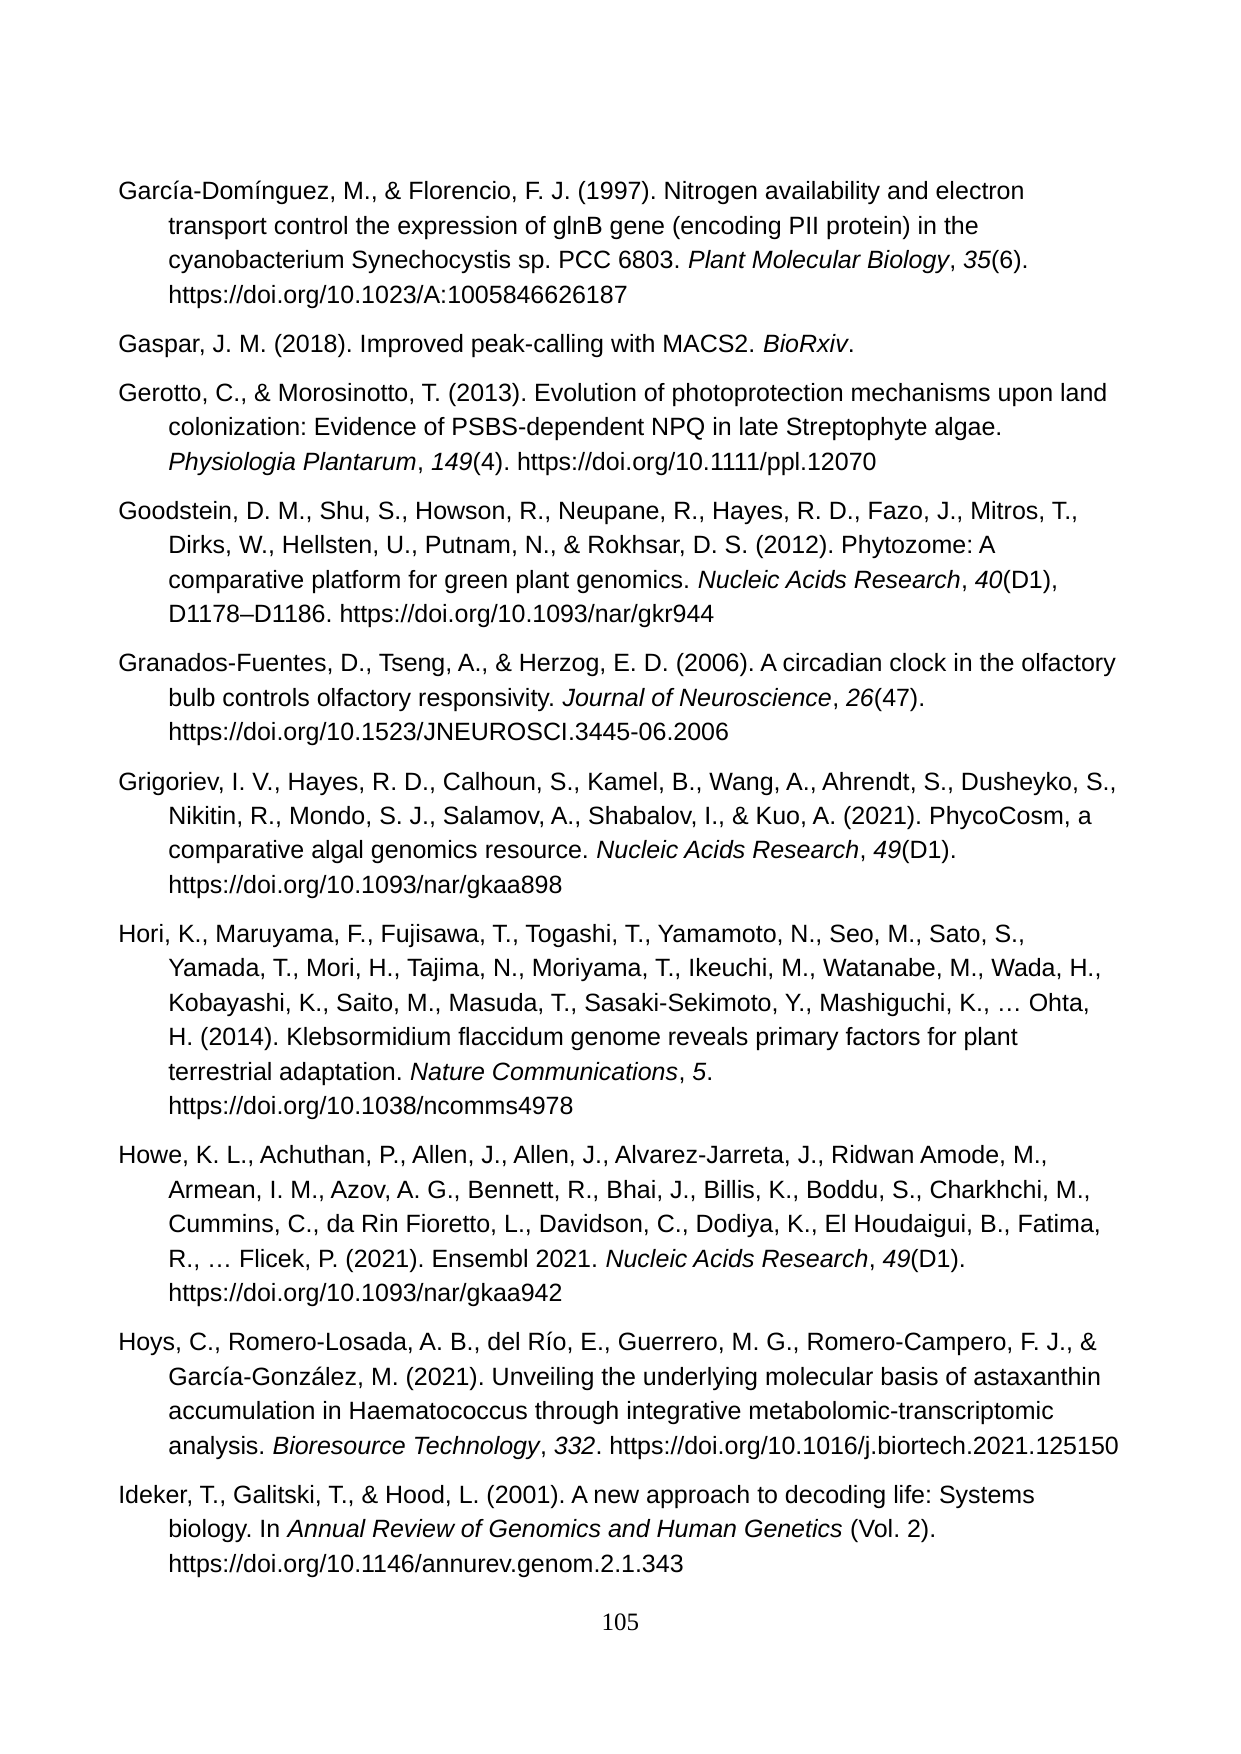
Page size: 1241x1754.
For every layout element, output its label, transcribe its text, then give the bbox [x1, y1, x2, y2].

text García-Domínguez, M., & Florencio, F. J. (1997). Nitrogen availability and electron transport control the expression of glnB gene (encoding PII protein) in the cyanobacterium Synechocystis sp. PCC 6803. Plant Molecular Biology, 35(6). https://doi.org/10.1023/A:1005846626187 [118, 176, 1122, 308]
text Hori, K., Maruyama, F., Fujisawa, T., Togashi, T., Yamamoto, N., Seo, M., Sato, S., Yamada, T., Mori, H., Tajima, N., Moriyama, T., Ikeuchi, M., Watanabe, M., Wada, H., Kobayashi, K., Saito, M., Masuda, T., Sasaki-Sekimoto, Y., Mashiguchi, K., … Ohta, H. (2014). Klebsormidium flaccidum genome reveals primary factors for plant terrestrial adaptation. Nature Communications, 5. https://doi.org/10.1038/ncomms4978 [118, 919, 1122, 1120]
text Gerotto, C., & Morosinotto, T. (2013). Evolution of photoprotection mechanisms upon land colonization: Evidence of PSBS-dependent NPQ in late Streptophyte algae. Physiologia Plantarum, 149(4). https://doi.org/10.1111/ppl.12070 [118, 378, 1122, 476]
text Howe, K. L., Achuthan, P., Allen, J., Allen, J., Alvarez-Jarreta, J., Ridwan Amode, M., Armean, I. M., Azov, A. G., Bennett, R., Bhai, J., Billis, K., Boddu, S., Charkhchi, M., Cummins, C., da Rin Fioretto, L., Davidson, C., Dodiya, K., El Houdaigui, B., Fatima, R., … Flicek, P. (2021). Ensembl 2021. Nucleic Acids Research, 49(D1). https://doi.org/10.1093/nar/gkaa942 [118, 1140, 1122, 1307]
text Ideker, T., Galitski, T., & Hood, L. (2001). A new approach to decoding life: Systems biology. In Annual Review of Genomics and Human Genetics (Vol. 2). https://doi.org/10.1146/annurev.genom.2.1.343 [118, 1480, 1122, 1578]
text Goodstein, D. M., Shu, S., Howson, R., Neupane, R., Hayes, R. D., Fazo, J., Mitros, T., Dirks, W., Hellsten, U., Putnam, N., & Rokhsar, D. S. (2012). Phytozome: A comparative platform for green plant genomics. Nucleic Acids Research, 40(D1), D1178–D1186. https://doi.org/10.1093/nar/gkr944 [118, 496, 1122, 628]
text Hoys, C., Romero-Losada, A. B., del Río, E., Guerrero, M. G., Romero-Campero, F. J., & García-González, M. (2021). Unveiling the underlying molecular basis of astaxanthin accumulation in Haematococcus through integrative metabolomic-transcriptomic analysis. Bioresource Technology, 332. https://doi.org/10.1016/j.biortech.2021.125150 [118, 1327, 1122, 1459]
text Gaspar, J. M. (2018). Improved peak-calling with MACS2. BioRxiv. [118, 329, 1122, 358]
text Grigoriev, I. V., Hayes, R. D., Calhoun, S., Kamel, B., Wang, A., Ahrendt, S., Dusheyko, S., Nikitin, R., Mondo, S. J., Salamov, A., Shabalov, I., & Kuo, A. (2021). PhycoCosm, a comparative algal genomics resource. Nucleic Acids Research, 49(D1). https://doi.org/10.1093/nar/gkaa898 [118, 766, 1122, 899]
text Granados-Fuentes, D., Tseng, A., & Herzog, E. D. (2006). A circadian clock in the olfactory bulb controls olfactory responsivity. Journal of Neuroscience, 26(47). https://doi.org/10.1523/JNEUROSCI.3445-06.2006 [118, 648, 1122, 746]
